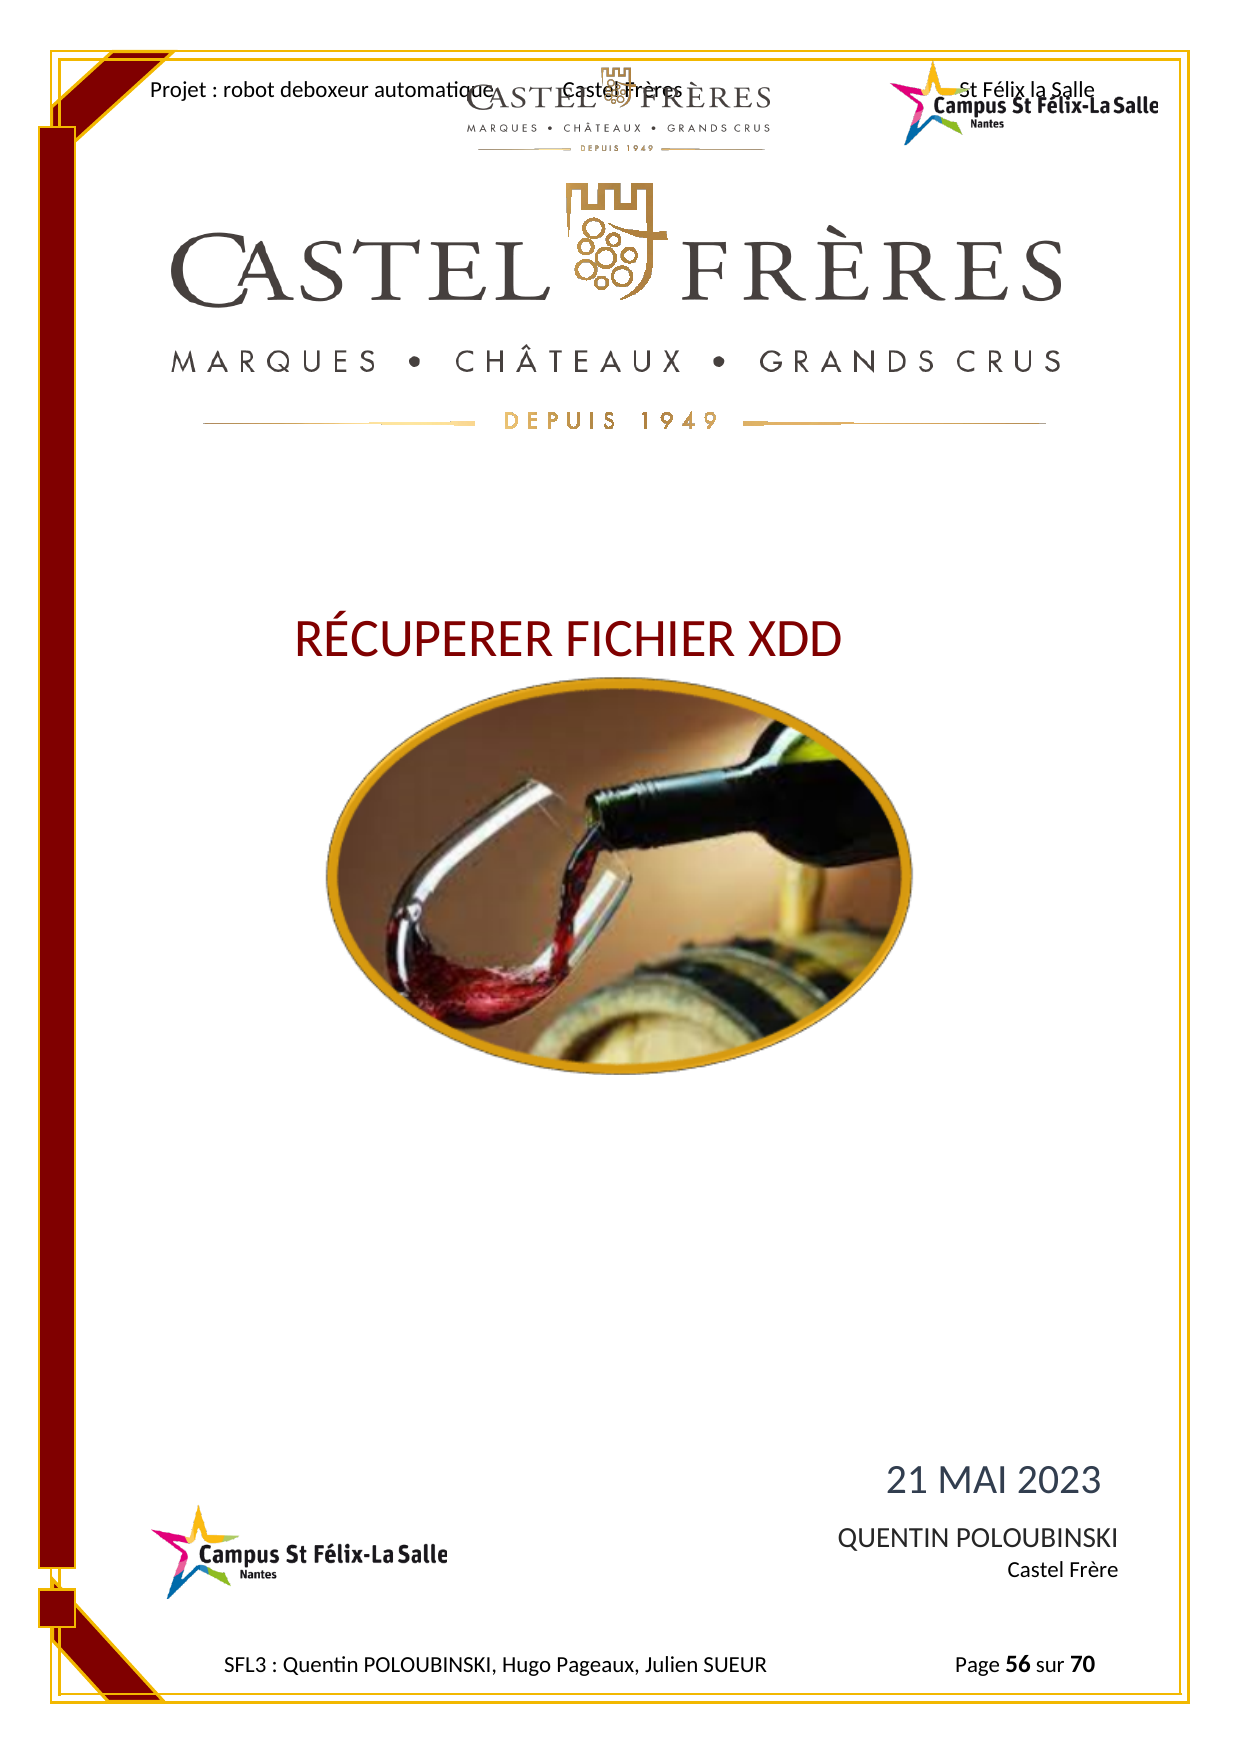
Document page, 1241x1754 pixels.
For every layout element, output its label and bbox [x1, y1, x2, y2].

picture [460, 59, 773, 157]
picture [161, 174, 1072, 431]
picture [889, 60, 1158, 145]
picture [320, 676, 920, 1075]
picture [150, 1504, 447, 1598]
